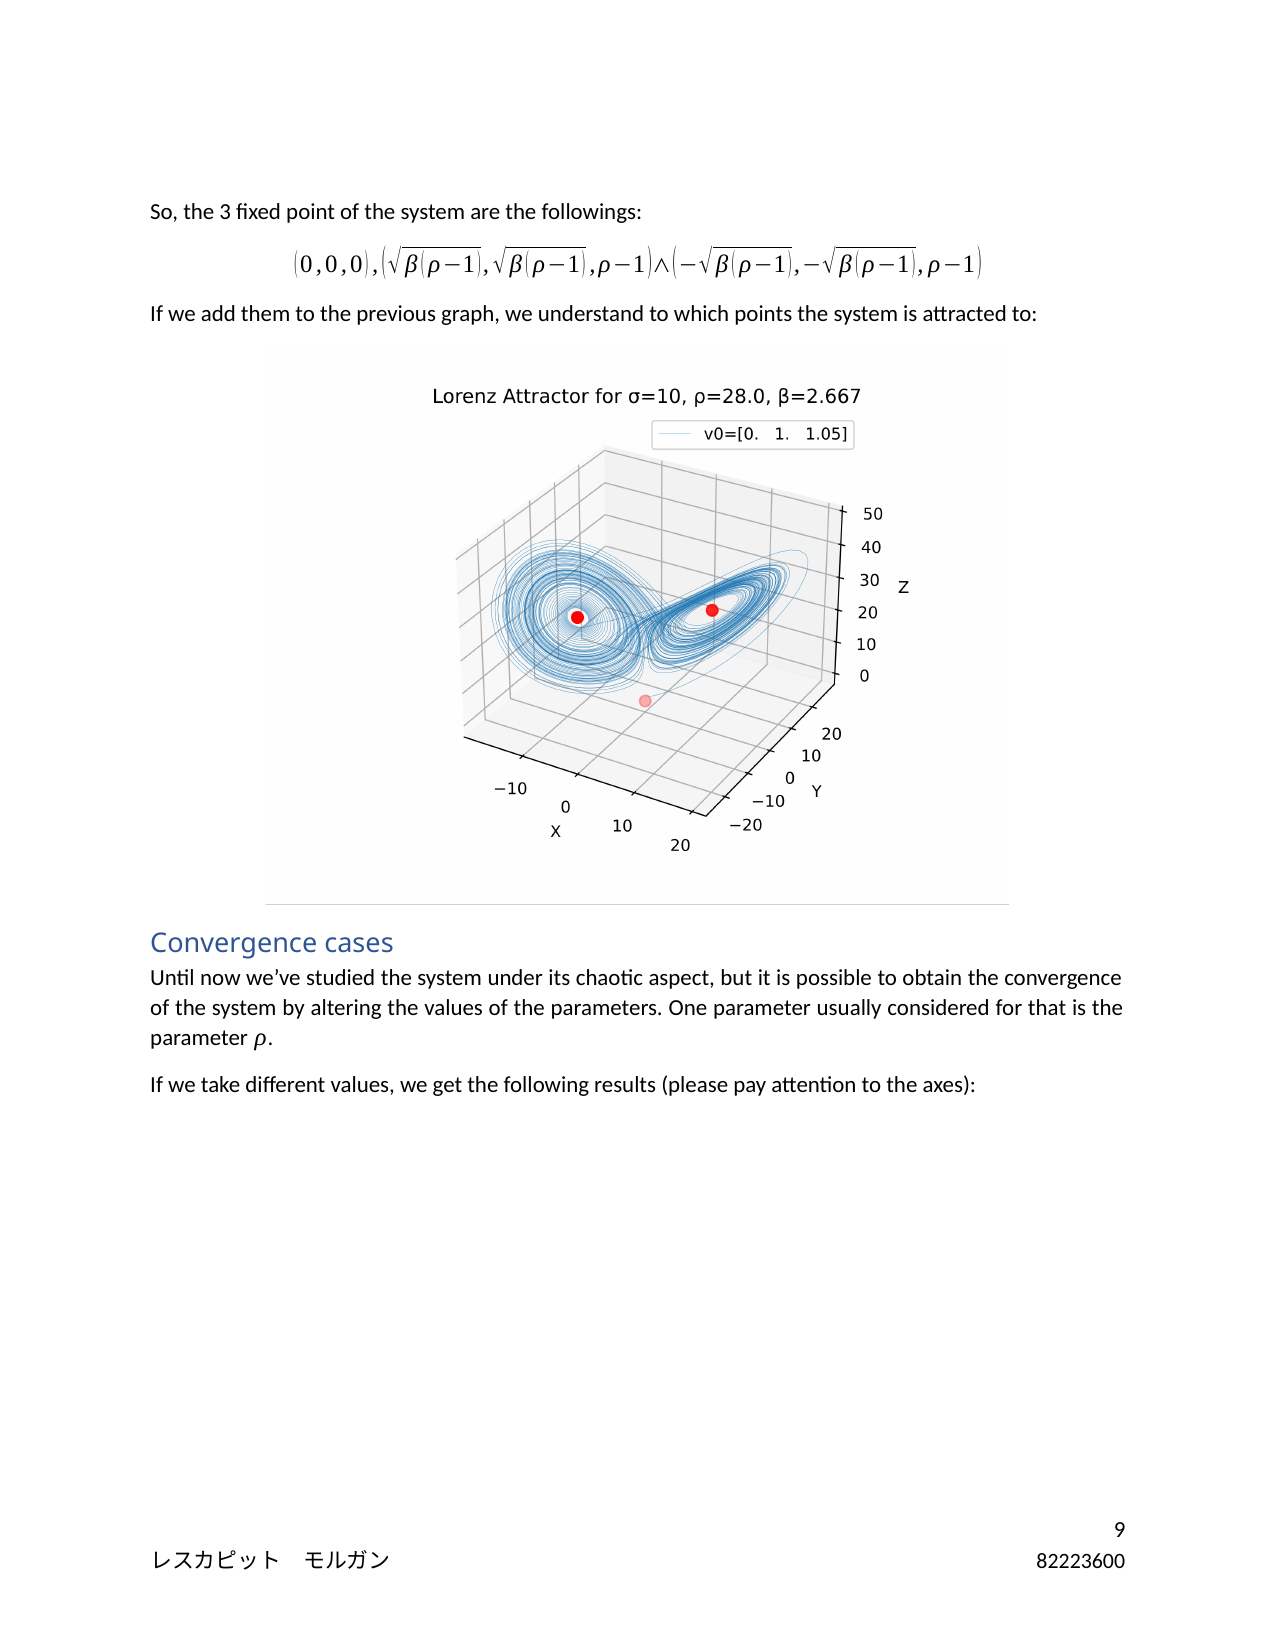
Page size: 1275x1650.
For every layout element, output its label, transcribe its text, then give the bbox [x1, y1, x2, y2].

text Until now we’ve studied the system under its chaotic aspect, but it is possible to obtain the convergence of the system by altering the values of the parameters. One parameter usually considered for that is the parameter . [150, 963, 1125, 1051]
subtitle Convergence cases [150, 923, 1125, 960]
text So, the 3 fixed point of the system are the followings: [150, 197, 1125, 225]
picture [265, 346, 1010, 905]
text If we add them to the previous graph, we understand to which points the system is attracted to: [150, 299, 1125, 327]
text If we take different values, we get the following results (please pay attention to the axes): [150, 1070, 1125, 1098]
